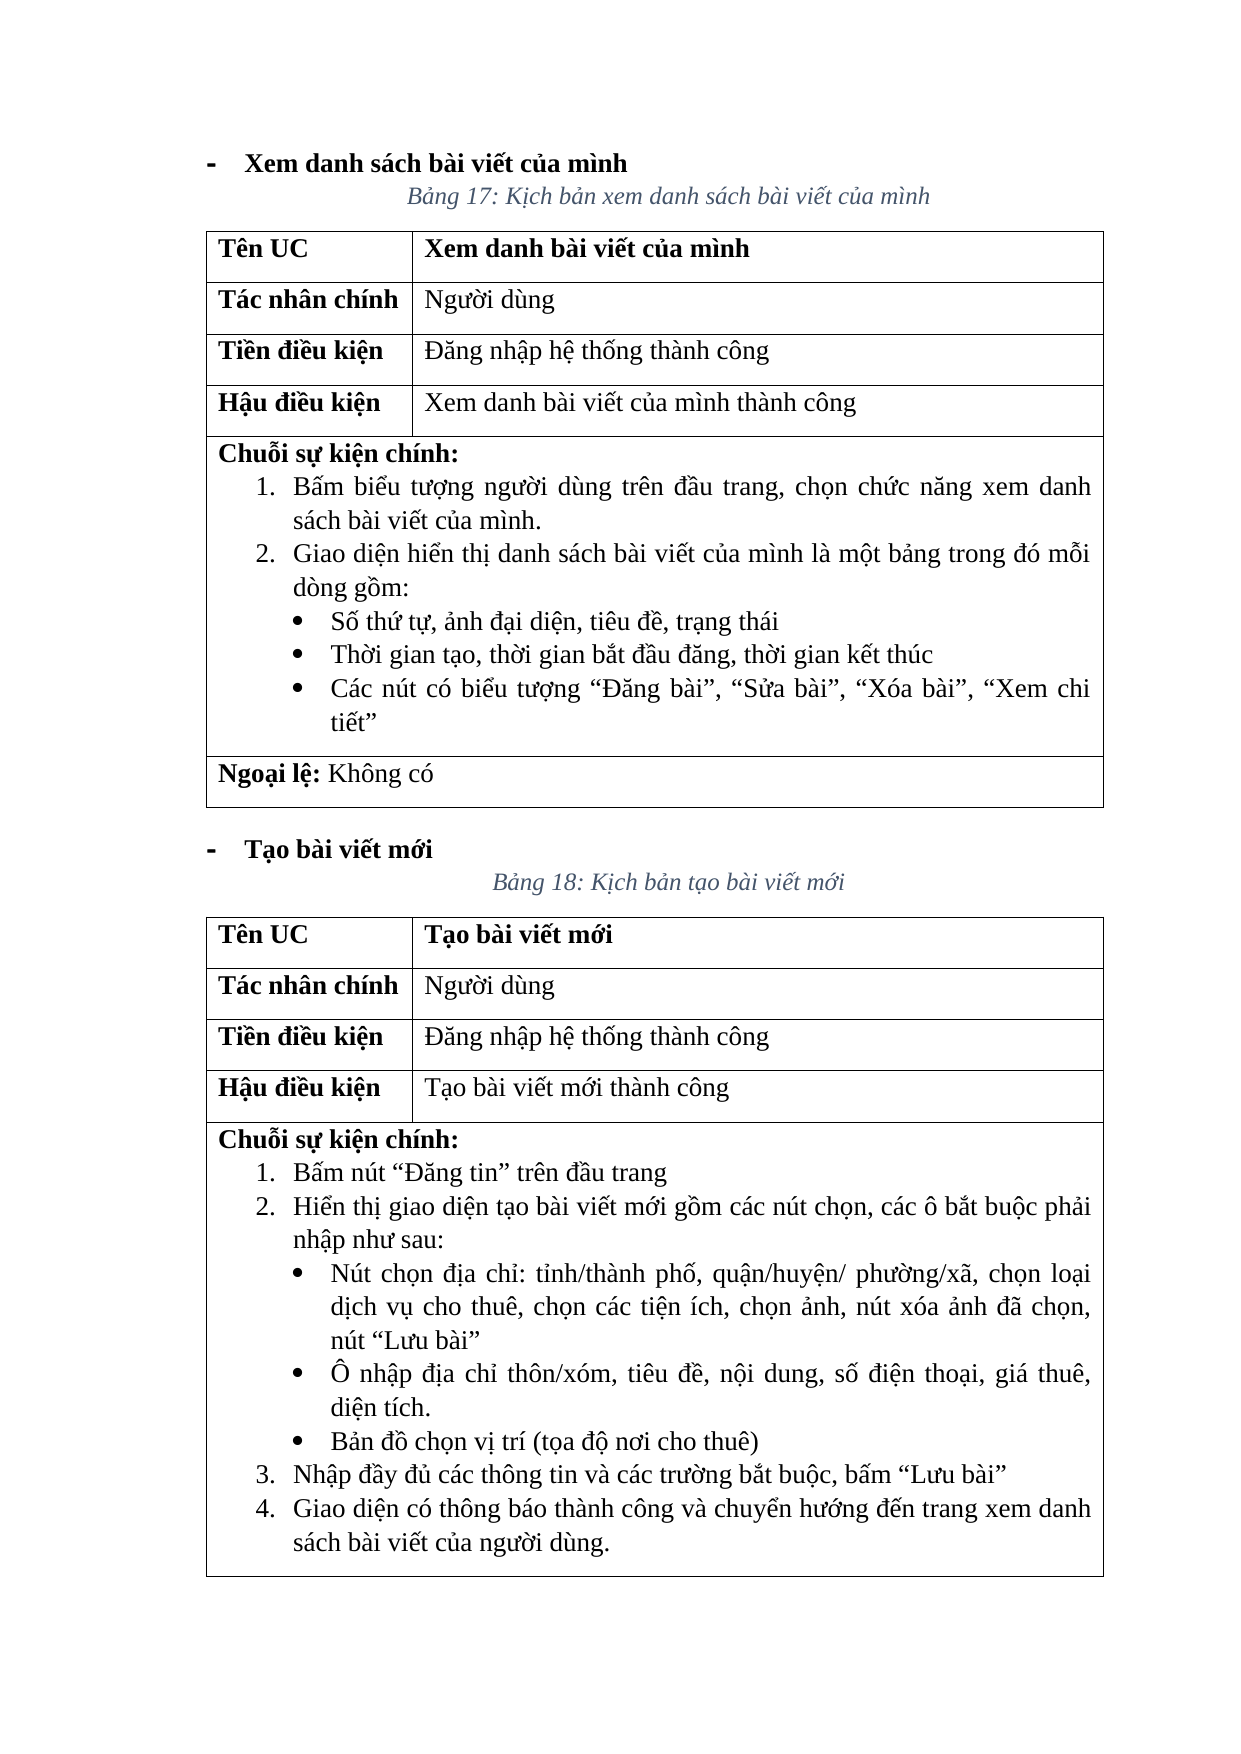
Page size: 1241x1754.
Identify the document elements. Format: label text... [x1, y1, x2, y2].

table_cell Người dùng [413, 283, 1103, 333]
table_cell Người dùng [413, 969, 1103, 1019]
text Bảng 18: Kịch bản tạo bài viết mới [244, 867, 1093, 896]
table_cell Tác nhân chính [207, 969, 412, 1019]
table_cell Chuỗi sự kiện chính: Bấm nút “Đăng tin” trên đầu trang Hiển thị giao diện tạo bài viết mới gồm các nút chọn, các ô bắt buộc phải nhập như sau: Nút chọn địa chỉ: tỉnh/thành phố, quận/huyện/ phường/xã, chọn loại dịch vụ cho thuê, chọn các tiện ích, chọn ảnh, nút xóa ảnh đã chọn, nút “Lưu bài” Ô nhập địa chỉ thôn/xóm, tiêu đề, nội dung, số điện thoại, giá thuê, diện tích. Bản đồ chọn vị trí (tọa độ nơi cho thuê) Nhập đầy đủ các thông tin và các trường bắt buộc, bấm “Lưu bài” Giao diện có thông báo thành công và chuyển hướng đến trang xem danh sách bài viết của người dùng. [207, 1123, 1103, 1576]
table_header Tên UC [207, 232, 412, 282]
table_cell Đăng nhập hệ thống thành công [413, 1020, 1103, 1070]
table_cell Hậu điều kiện [207, 1071, 412, 1122]
table_header Tạo bài viết mới [413, 918, 1103, 968]
table_cell Tạo bài viết mới thành công [413, 1071, 1103, 1122]
list Tạo bài viết mới [207, 833, 1093, 864]
table_header Xem danh bài viết của mình [413, 232, 1103, 282]
table_cell Ngoại lệ: Không có [207, 757, 1103, 807]
table_cell Đăng nhập hệ thống thành công [413, 335, 1103, 385]
text Bảng 17: Kịch bản xem danh sách bài viết của mình [244, 181, 1093, 210]
table_cell Tiền điều kiện [207, 335, 412, 385]
table_header Tên UC [207, 918, 412, 968]
table_cell Xem danh bài viết của mình thành công [413, 386, 1103, 436]
table_cell Tác nhân chính [207, 283, 412, 333]
list Xem danh sách bài viết của mình [207, 148, 1093, 179]
table_cell Chuỗi sự kiện chính: Bấm biểu tượng người dùng trên đầu trang, chọn chức năng xem danh sách bài viết của mình. Giao diện hiển thị danh sách bài viết của mình là một bảng trong đó mỗi dòng gồm: Số thứ tự, ảnh đại diện, tiêu đề, trạng thái Thời gian tạo, thời gian bắt đầu đăng, thời gian kết thúc Các nút có biểu tượng “Đăng bài”, “Sửa bài”, “Xóa bài”, “Xem chi tiết” [207, 437, 1103, 756]
table_cell Hậu điều kiện [207, 386, 412, 436]
table_cell Tiền điều kiện [207, 1020, 412, 1070]
